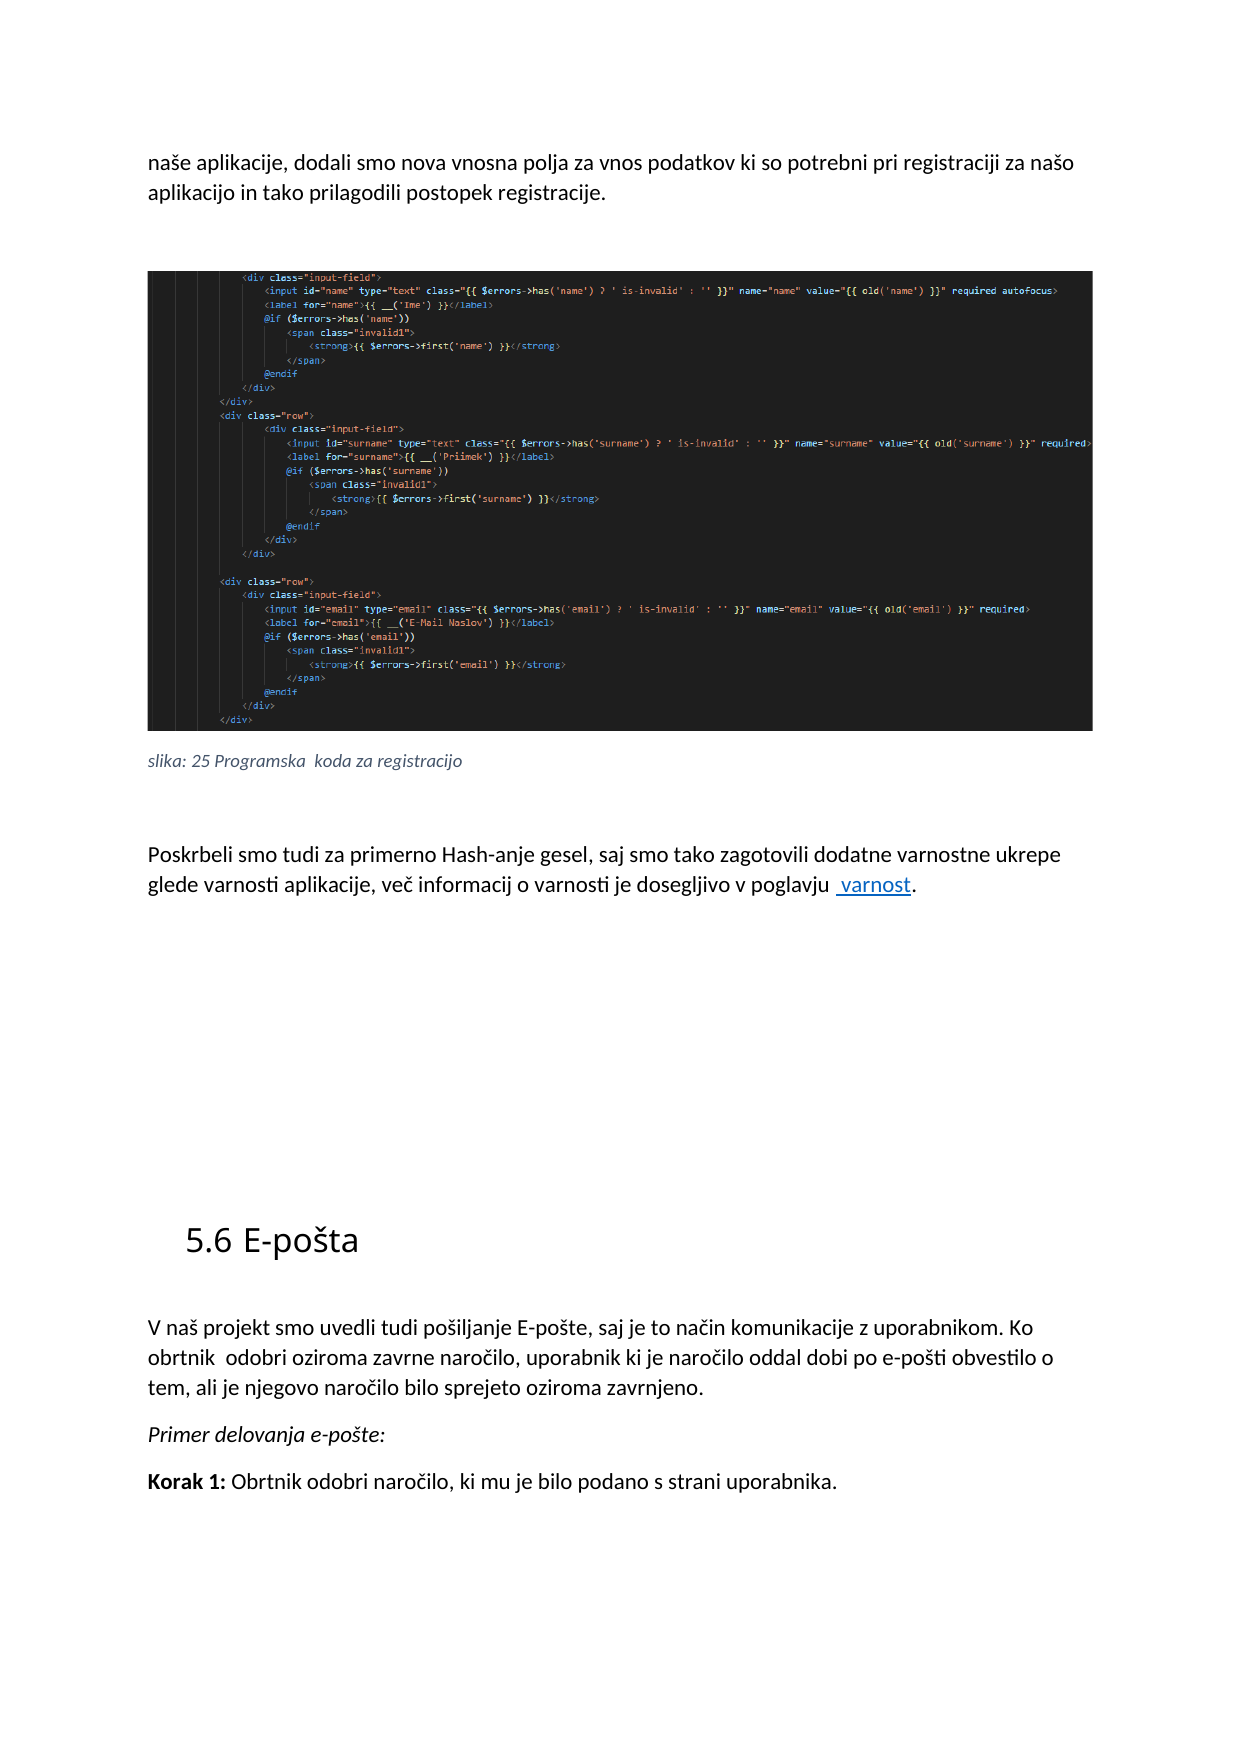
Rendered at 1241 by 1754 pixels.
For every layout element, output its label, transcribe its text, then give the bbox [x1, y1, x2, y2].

text Poskrbeli smo tudi za primerno Hash-anje gesel, saj smo tako zagotovili dodatne varnostne ukrepe glede varnosti aplikacije, več informacij o varnosti je dosegljivo v poglavju varnost. [148, 840, 1093, 898]
picture [147, 271, 1093, 731]
text slika: Programska koda za registracijo [148, 749, 1093, 772]
text Primer delovanja e-pošte: [148, 1420, 1093, 1448]
subtitle E-pošta [185, 1217, 1093, 1263]
text Korak 1: Obrtnik odobri naročilo, ki mu je bilo podano s strani uporabnika. [148, 1467, 1093, 1495]
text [148, 148, 1093, 206]
text V naš projekt smo uvedli tudi pošiljanje E-pošte, saj je to način komunikacije z uporabnikom. Ko obrtnik odobri oziroma zavrne naročilo, uporabnik ki je naročilo oddal dobi po e-pošti obvestilo o tem, ali je njegovo naročilo bilo sprejeto oziroma zavrnjeno. [148, 1313, 1093, 1402]
